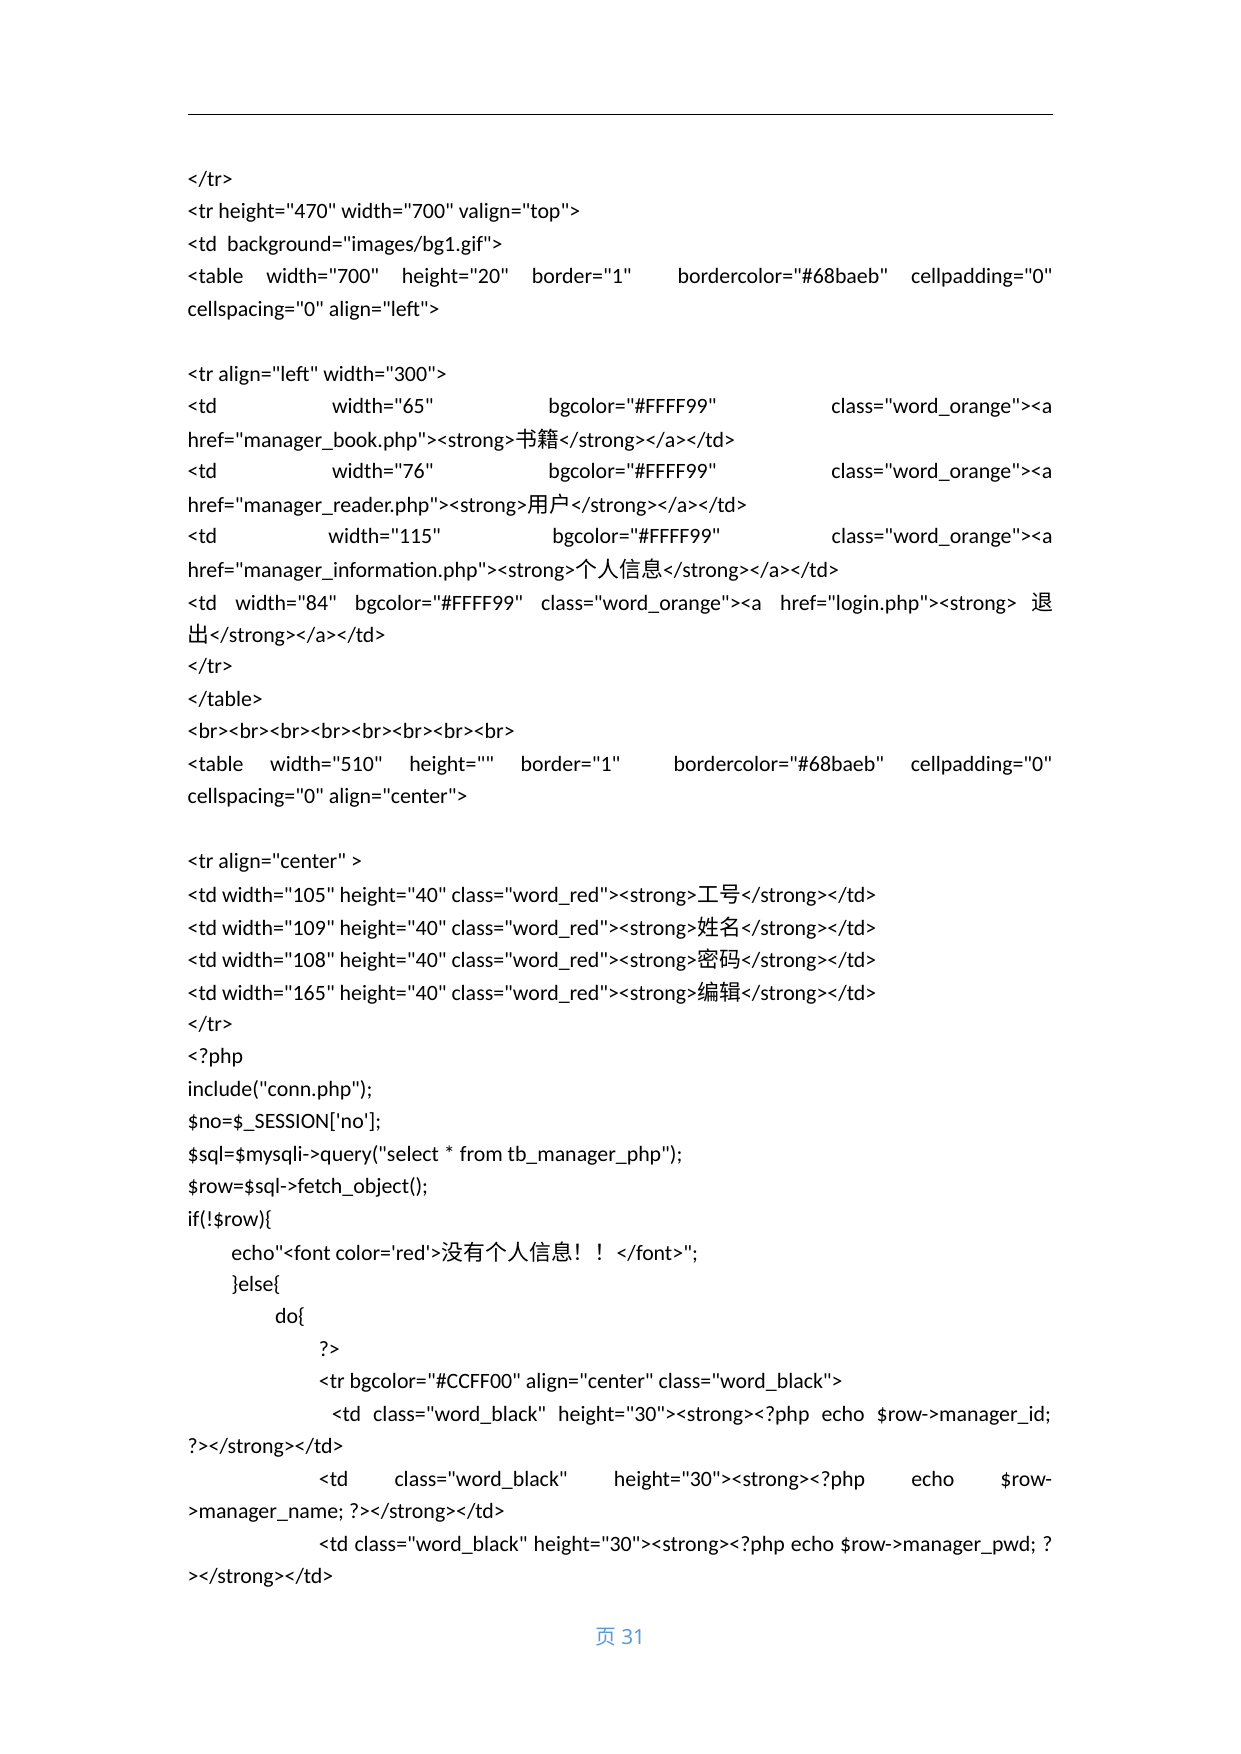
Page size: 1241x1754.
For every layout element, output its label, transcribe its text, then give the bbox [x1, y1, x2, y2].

text if(!$row){ [187, 1202, 1053, 1234]
text <br><br><br><br><br><br><br><br> [187, 714, 1053, 747]
text include("conn.php"); [187, 1072, 1053, 1104]
text <td width="115" bgcolor="#FFFF99" class="word_orange"><a href="manager_information.php"><strong>个人信息</strong></a></td> [187, 519, 1053, 584]
text ?> [187, 1332, 1053, 1364]
text <td width="165" height="40" class="word_red"><strong>编辑</strong></td> [187, 974, 1053, 1007]
text }else{ [187, 1267, 1053, 1299]
text <table width="510" height="" border="1" bordercolor="#68baeb" cellpadding="0" cellspacing="0" align="center"> [187, 747, 1053, 812]
text </tr> [187, 162, 1053, 194]
text <td class="word_black" height="30"><strong><?php echo $row->manager_id; ?></strong></td> [187, 1397, 1053, 1462]
text $row=$sql->fetch_object(); [187, 1169, 1053, 1202]
text echo"<font color='red'>没有个人信息！！</font>"; [187, 1234, 1053, 1267]
text <td class="word_black" height="30"><strong><?php echo $row->manager_name; ?></strong></td> [187, 1462, 1053, 1527]
text <td background="images/bg1.gif"> [187, 227, 1053, 259]
text </table> [187, 682, 1053, 714]
text <td width="84" bgcolor="#FFFF99" class="word_orange"><a href="login.php"><strong>退出</strong></a></td> [187, 584, 1053, 649]
text <td width="76" bgcolor="#FFFF99" class="word_orange"><a href="manager_reader.php"><strong>用户</strong></a></td> [187, 454, 1053, 519]
text <td class="word_black" height="30"><strong><?php echo $row->manager_pwd; ?></strong></td> [187, 1527, 1053, 1592]
text <tr bgcolor="#CCFF00" align="center" class="word_black"> [187, 1364, 1053, 1397]
text $sql=$mysqli->query("select * from tb_manager_php"); [187, 1137, 1053, 1169]
text <td width="109" height="40" class="word_red"><strong>姓名</strong></td> [187, 909, 1053, 942]
text <tr height="470" width="700" valign="top"> [187, 194, 1053, 227]
text <td width="105" height="40" class="word_red"><strong>工号</strong></td> [187, 877, 1053, 909]
text </tr> [187, 649, 1053, 682]
text <?php [187, 1039, 1053, 1072]
text <tr align="left" width="300"> [187, 357, 1053, 389]
text do{ [187, 1299, 1053, 1332]
text </tr> [187, 1007, 1053, 1039]
text <table width="700" height="20" border="1" bordercolor="#68baeb" cellpadding="0" cellspacing="0" align="left"> [187, 259, 1053, 324]
text $no=$_SESSION['no']; [187, 1104, 1053, 1137]
text <tr align="center" > [187, 844, 1053, 877]
text <td width="108" height="40" class="word_red"><strong>密码</strong></td> [187, 942, 1053, 974]
text <td width="65" bgcolor="#FFFF99" class="word_orange"><a href="manager_book.php"><strong>书籍</strong></a></td> [187, 389, 1053, 454]
